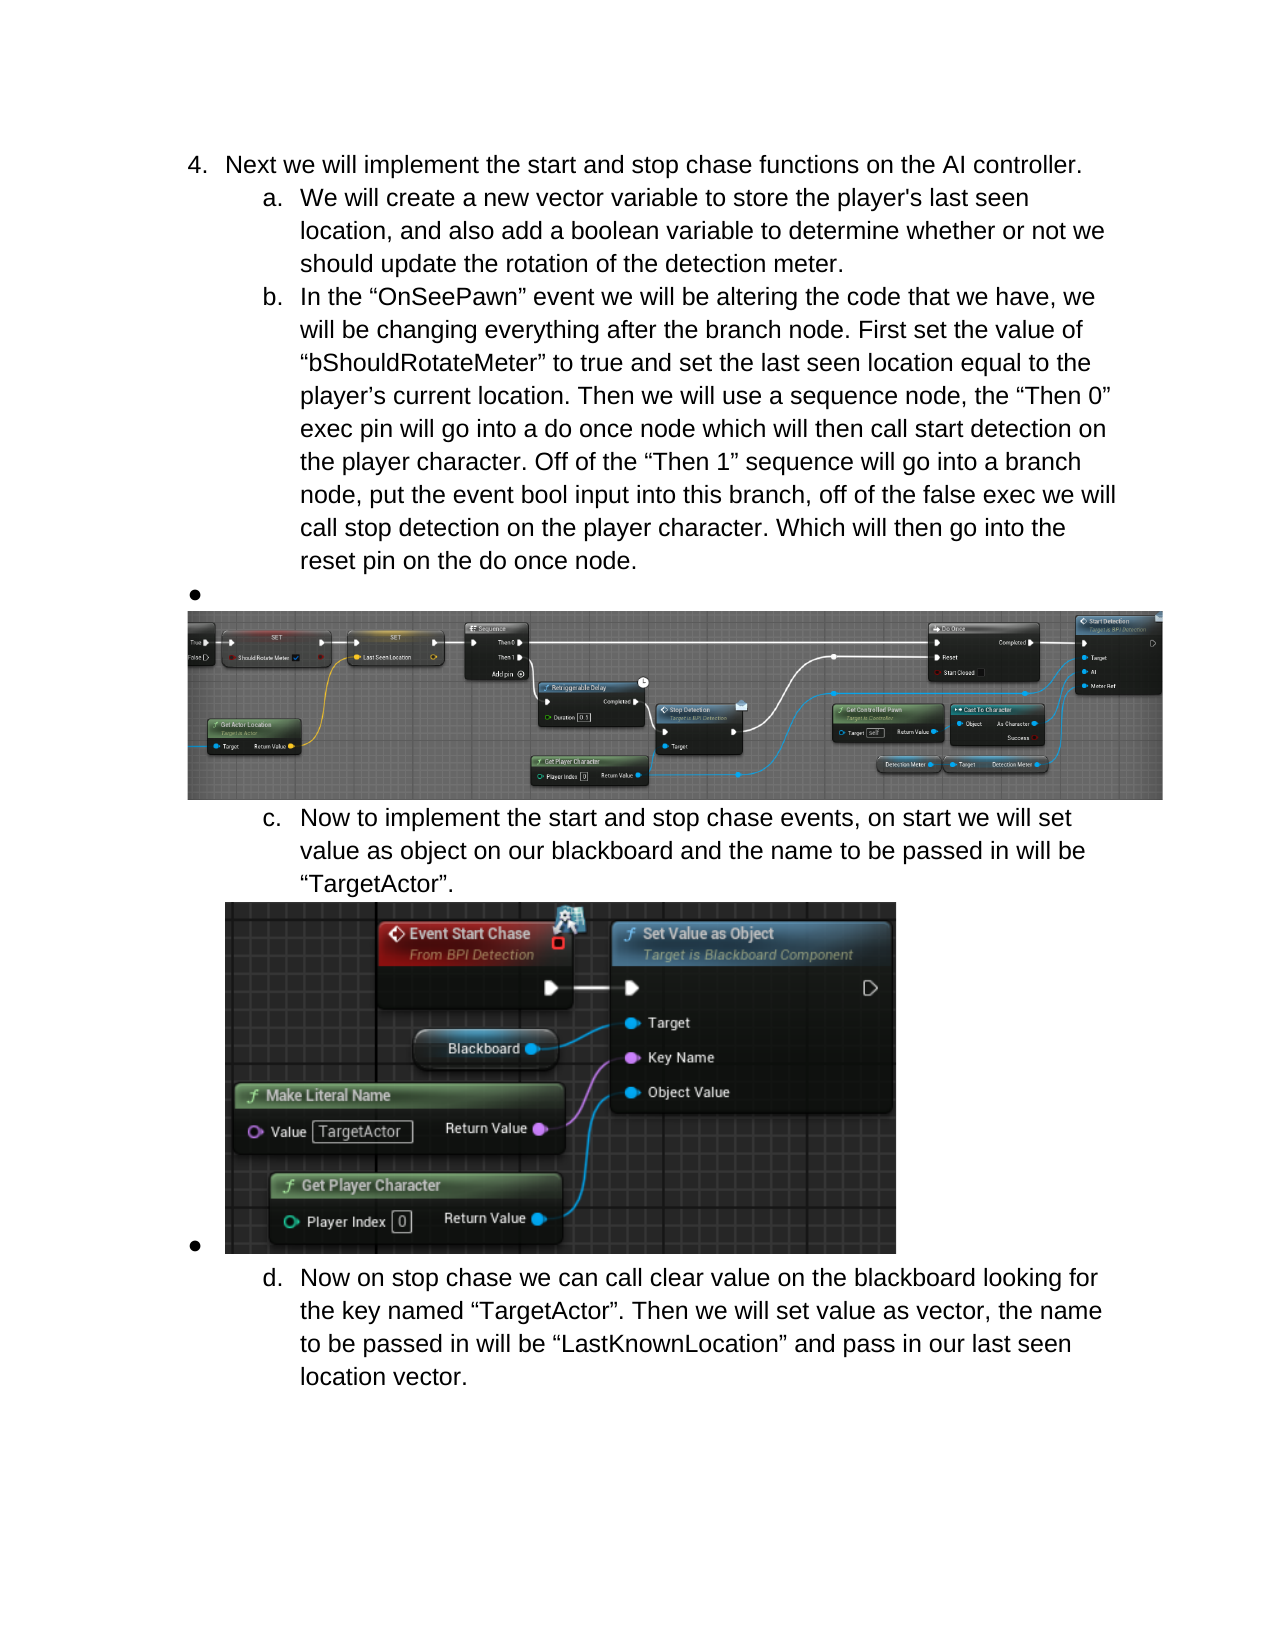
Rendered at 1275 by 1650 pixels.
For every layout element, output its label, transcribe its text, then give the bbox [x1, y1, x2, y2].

list Next we will implement the start and stop chase functions on the AI controller. [187, 150, 1125, 179]
list Now on stop chase we can call clear value on the blackboard looking for the key named “TargetActor”. Then we will set value as vector, the name to be passed in will be “LastKnownLocation” and pass in our last seen location vector. [262, 1263, 1125, 1391]
list Now to implement the start and stop chase events, on start we will set value as object on our blackboard and the name to be passed in will be “TargetActor”. [262, 803, 1125, 898]
picture [225, 902, 897, 1254]
list We will create a new vector variable to store the player's last seen location, and also add a boolean variable to determine whether or not we should update the rotation of the detection meter. [262, 183, 1125, 278]
picture [187, 611, 1163, 800]
list In the “OnSeePawn” event we will be altering the code that we have, we will be changing everything after the branch node. First set the value of “bShouldRotateMeter” to true and set the last seen location equal to the player’s current location. Then we will use a sequence node, the “Then 0” exec pin will go into a do once node which will then call start detection on the player character. Off of the “Then 1” sequence will go into a branch node, put the event bool input into this branch, off of the false exec we will call stop detection on the player character. Which will then go into the reset pin on the do once node. [262, 282, 1125, 575]
